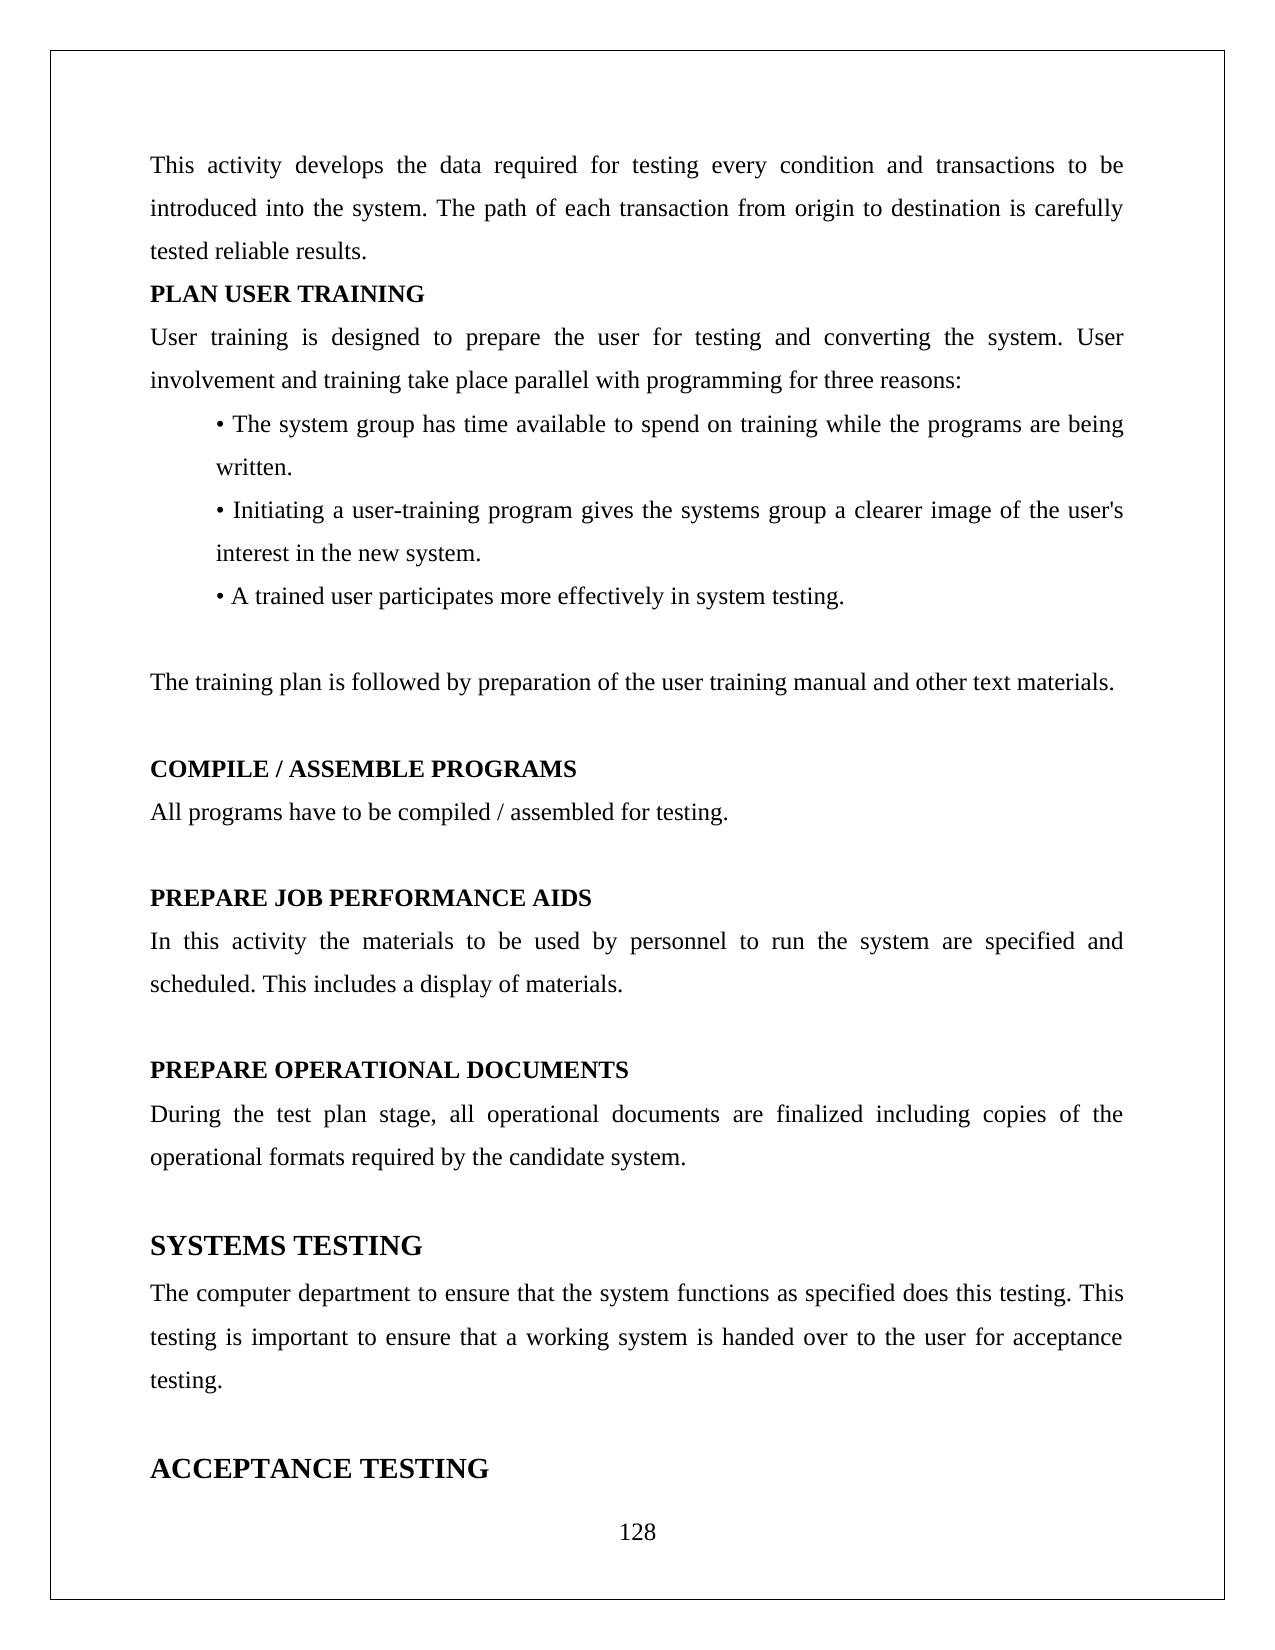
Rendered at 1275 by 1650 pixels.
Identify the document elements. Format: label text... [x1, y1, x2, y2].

text This activity develops the data required for testing every condition and transactions to be introduced into the system. The path of each transaction from origin to destination is carefully tested reliable results. [150, 150, 1125, 265]
text • Initiating a user-training program gives the systems group a clearer image of the user's interest in the new system. [216, 495, 1125, 567]
text The computer department to ensure that the system functions as specified does this testing. This testing is important to ensure that a working system is handed over to the user for acceptance testing. [150, 1278, 1125, 1393]
text PLAN USER TRAINING [150, 279, 1125, 308]
text COMPILE / ASSEMBLE PROGRAMS [150, 754, 1125, 782]
text The training plan is followed by preparation of the user training manual and other text materials. [150, 667, 1125, 696]
text • The system group has time available to spend on training while the programs are being written. [216, 409, 1125, 481]
text All programs have to be compiled / assembled for testing. [150, 797, 1125, 826]
text ACCEPTANCE TESTING [150, 1451, 1125, 1484]
text SYSTEMS TESTING [150, 1228, 1125, 1262]
text PREPARE OPERATIONAL DOCUMENTS [150, 1056, 1125, 1084]
text • A trained user participates more effectively in system testing. [216, 581, 1125, 610]
text In this activity the materials to be used by personnel to run the system are specified and scheduled. This includes a display of materials. [150, 926, 1125, 998]
text PREPARE JOB PERFORMANCE AIDS [150, 883, 1125, 912]
text During the test plan stage, all operational documents are finalized including copies of the operational formats required by the candidate system. [150, 1099, 1125, 1171]
text User training is designed to prepare the user for testing and converting the system. User involvement and training take place parallel with programming for three reasons: [150, 322, 1125, 394]
